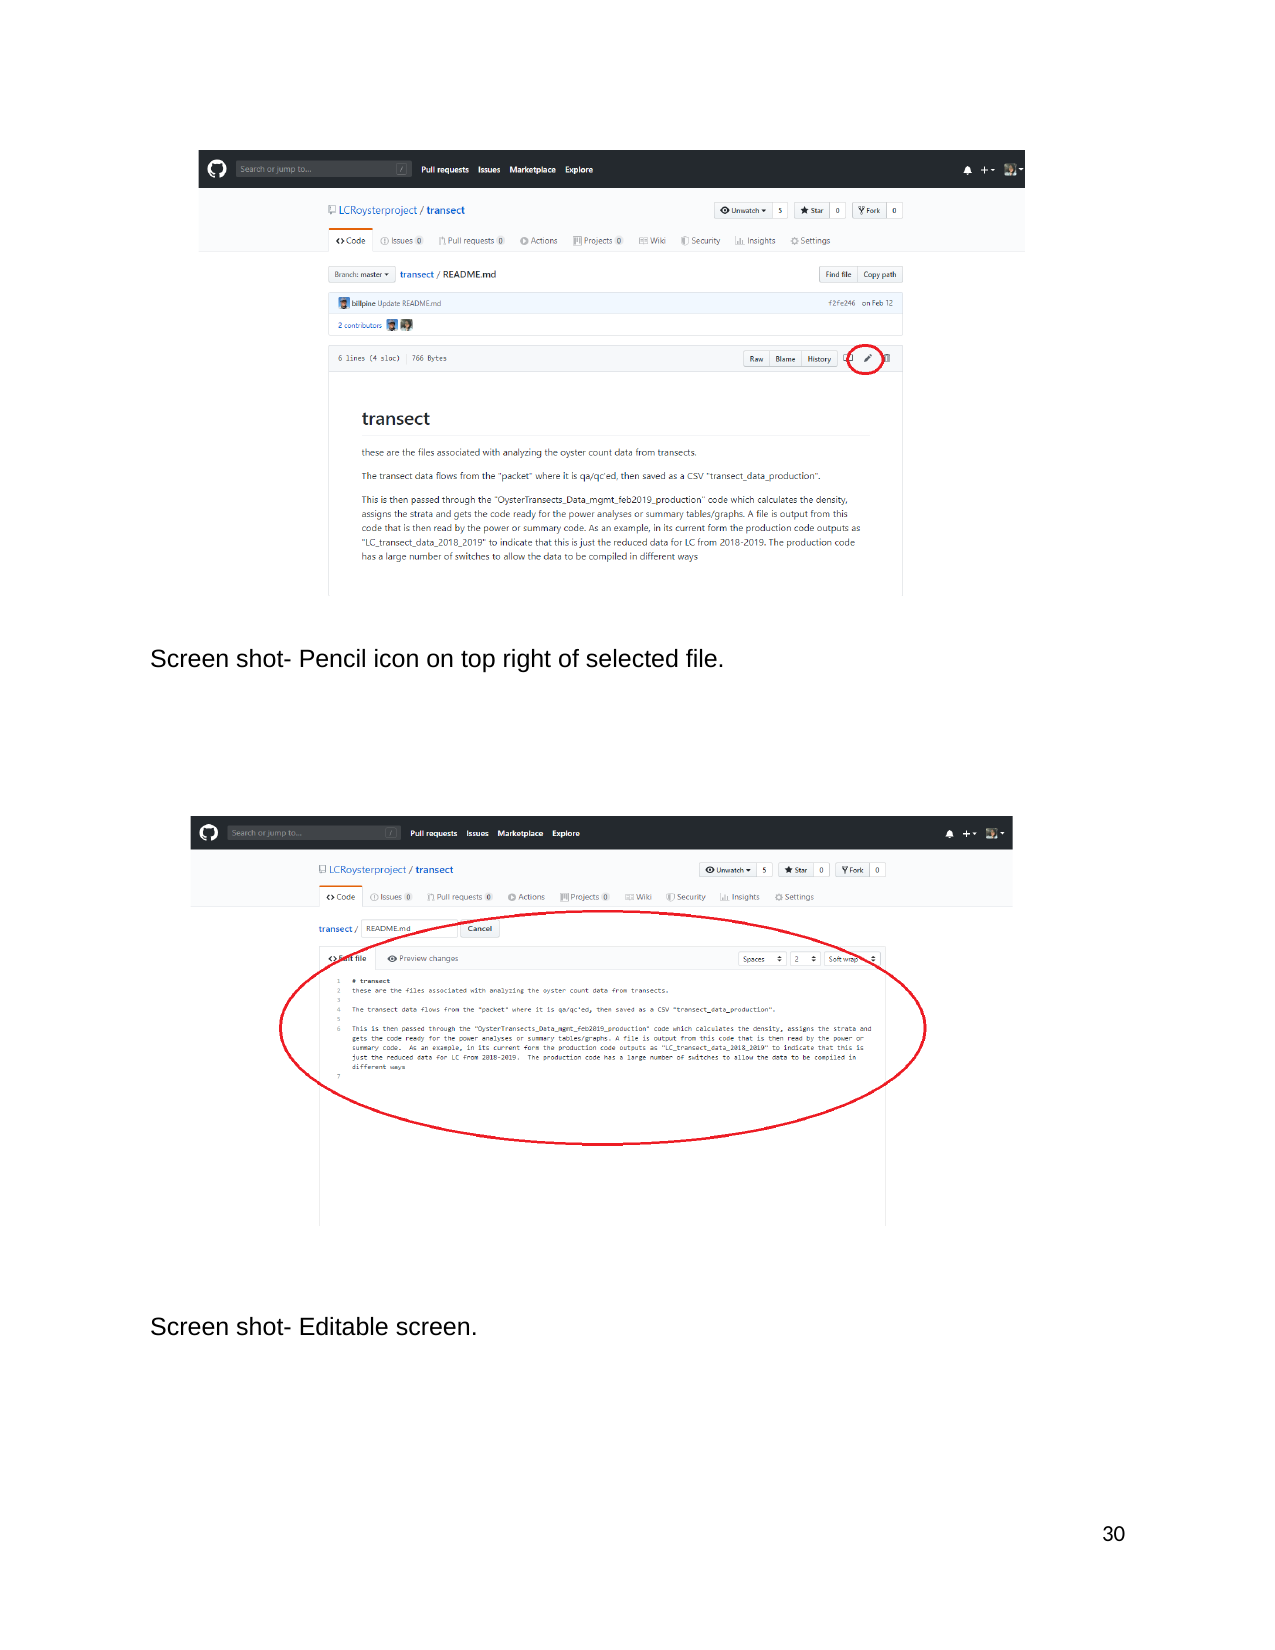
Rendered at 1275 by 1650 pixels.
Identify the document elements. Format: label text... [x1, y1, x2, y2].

text Screen shot- Pencil icon on top right of selected file. [150, 644, 1125, 673]
text Screen shot- Editable screen. [150, 1312, 1125, 1341]
picture [190, 816, 1013, 1226]
picture [198, 150, 1025, 596]
